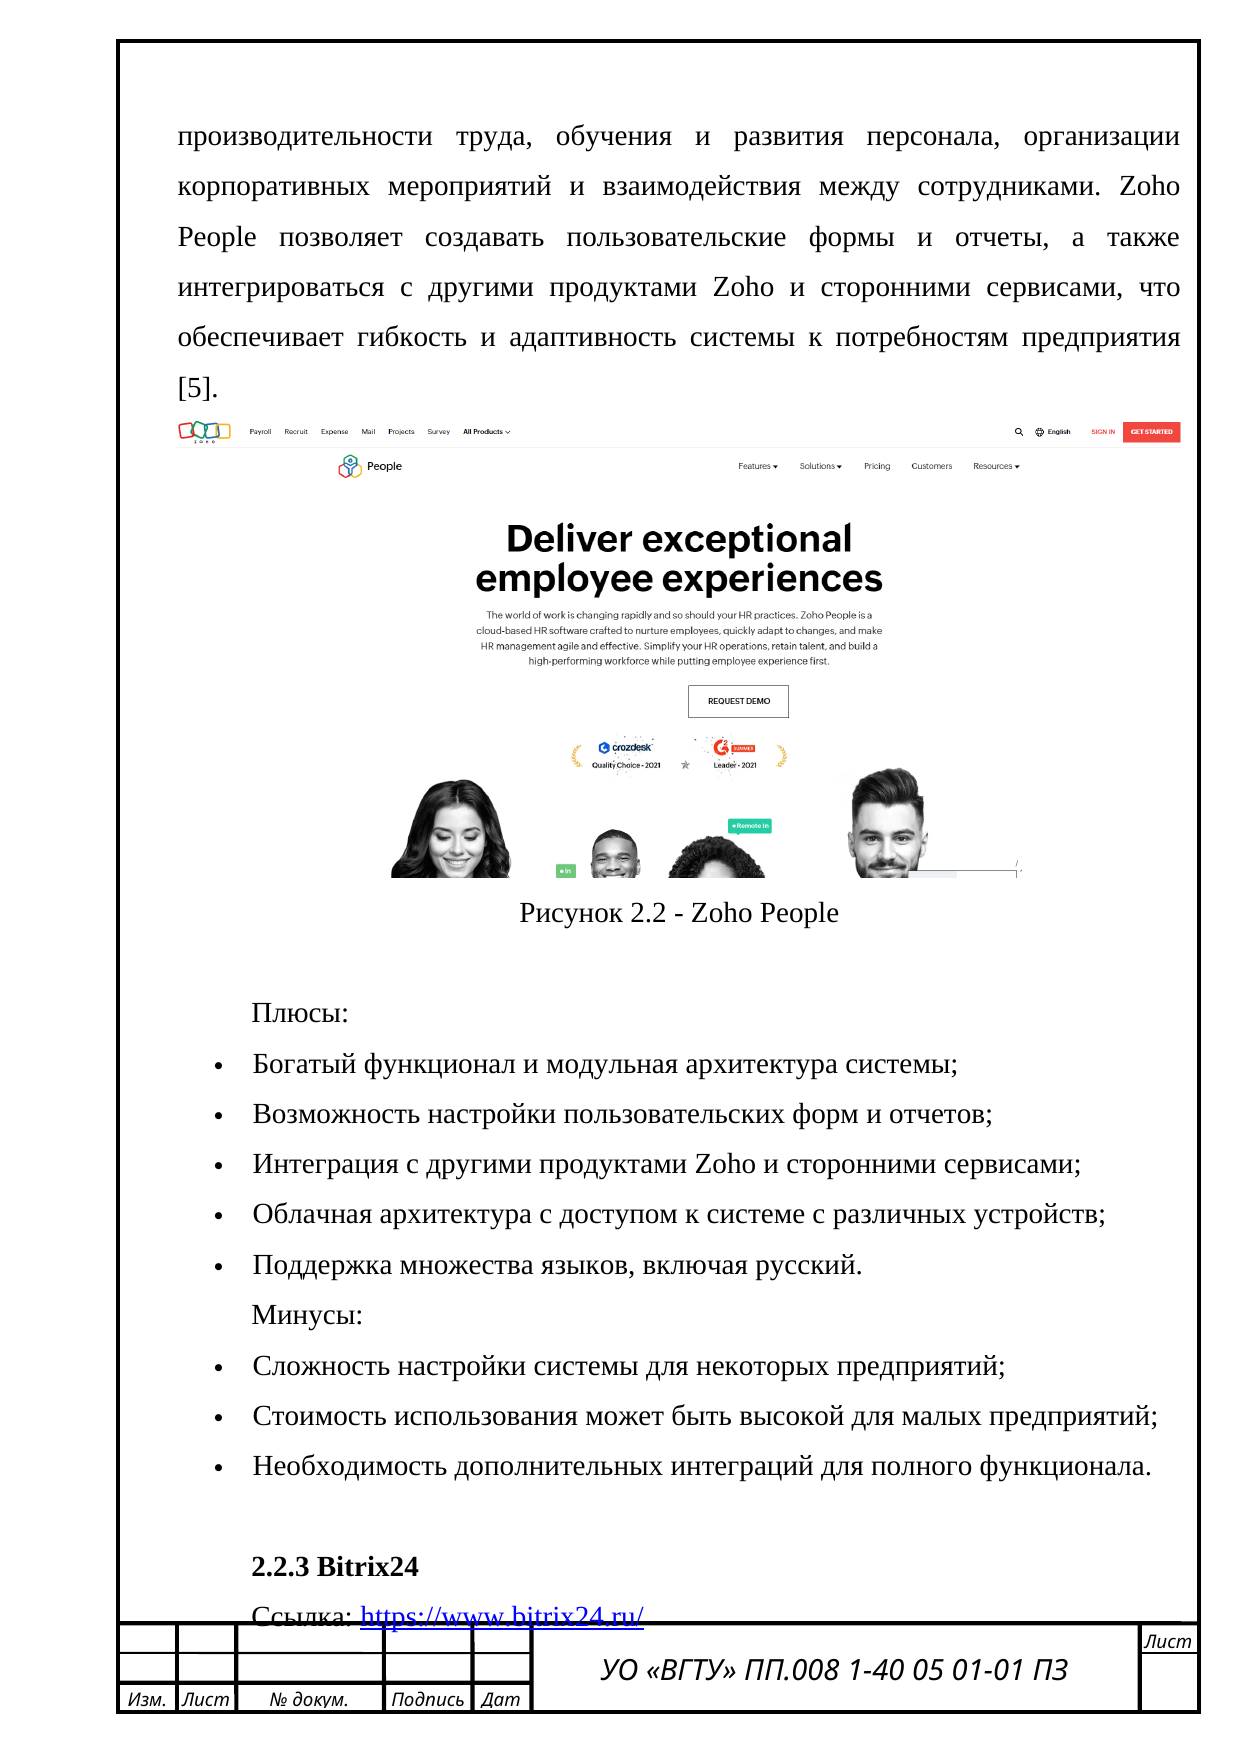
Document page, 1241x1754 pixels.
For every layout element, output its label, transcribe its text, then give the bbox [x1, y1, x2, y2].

list Облачная архитектура с доступом к системе с различных устройств; [215, 1197, 1181, 1230]
picture [177, 420, 1182, 878]
list Необходимость дополнительных интеграций для полного функционала. [215, 1448, 1181, 1482]
list Богатый функционал и модульная архитектура системы; [215, 1046, 1181, 1079]
list Стоимость использования может быть высокой для малых предприятий; [215, 1398, 1181, 1431]
text Плюсы: [177, 995, 1181, 1029]
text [177, 118, 1181, 403]
list Интеграция с другими продуктами Zoho и сторонними сервисами; [215, 1146, 1181, 1180]
text Рисунок 2.2 - Zoho People [177, 895, 1181, 928]
list Возможность настройки пользовательских форм и отчетов; [215, 1096, 1181, 1129]
text Ссылка: https://www.bitrix24.ru/ [177, 1599, 1181, 1633]
list Поддержка множества языков, включая русский. [215, 1247, 1181, 1281]
text 2.2.3 Bitrix24 [177, 1549, 1181, 1582]
list Сложность настройки системы для некоторых предприятий; [215, 1348, 1181, 1381]
text Минусы: [177, 1297, 1181, 1331]
